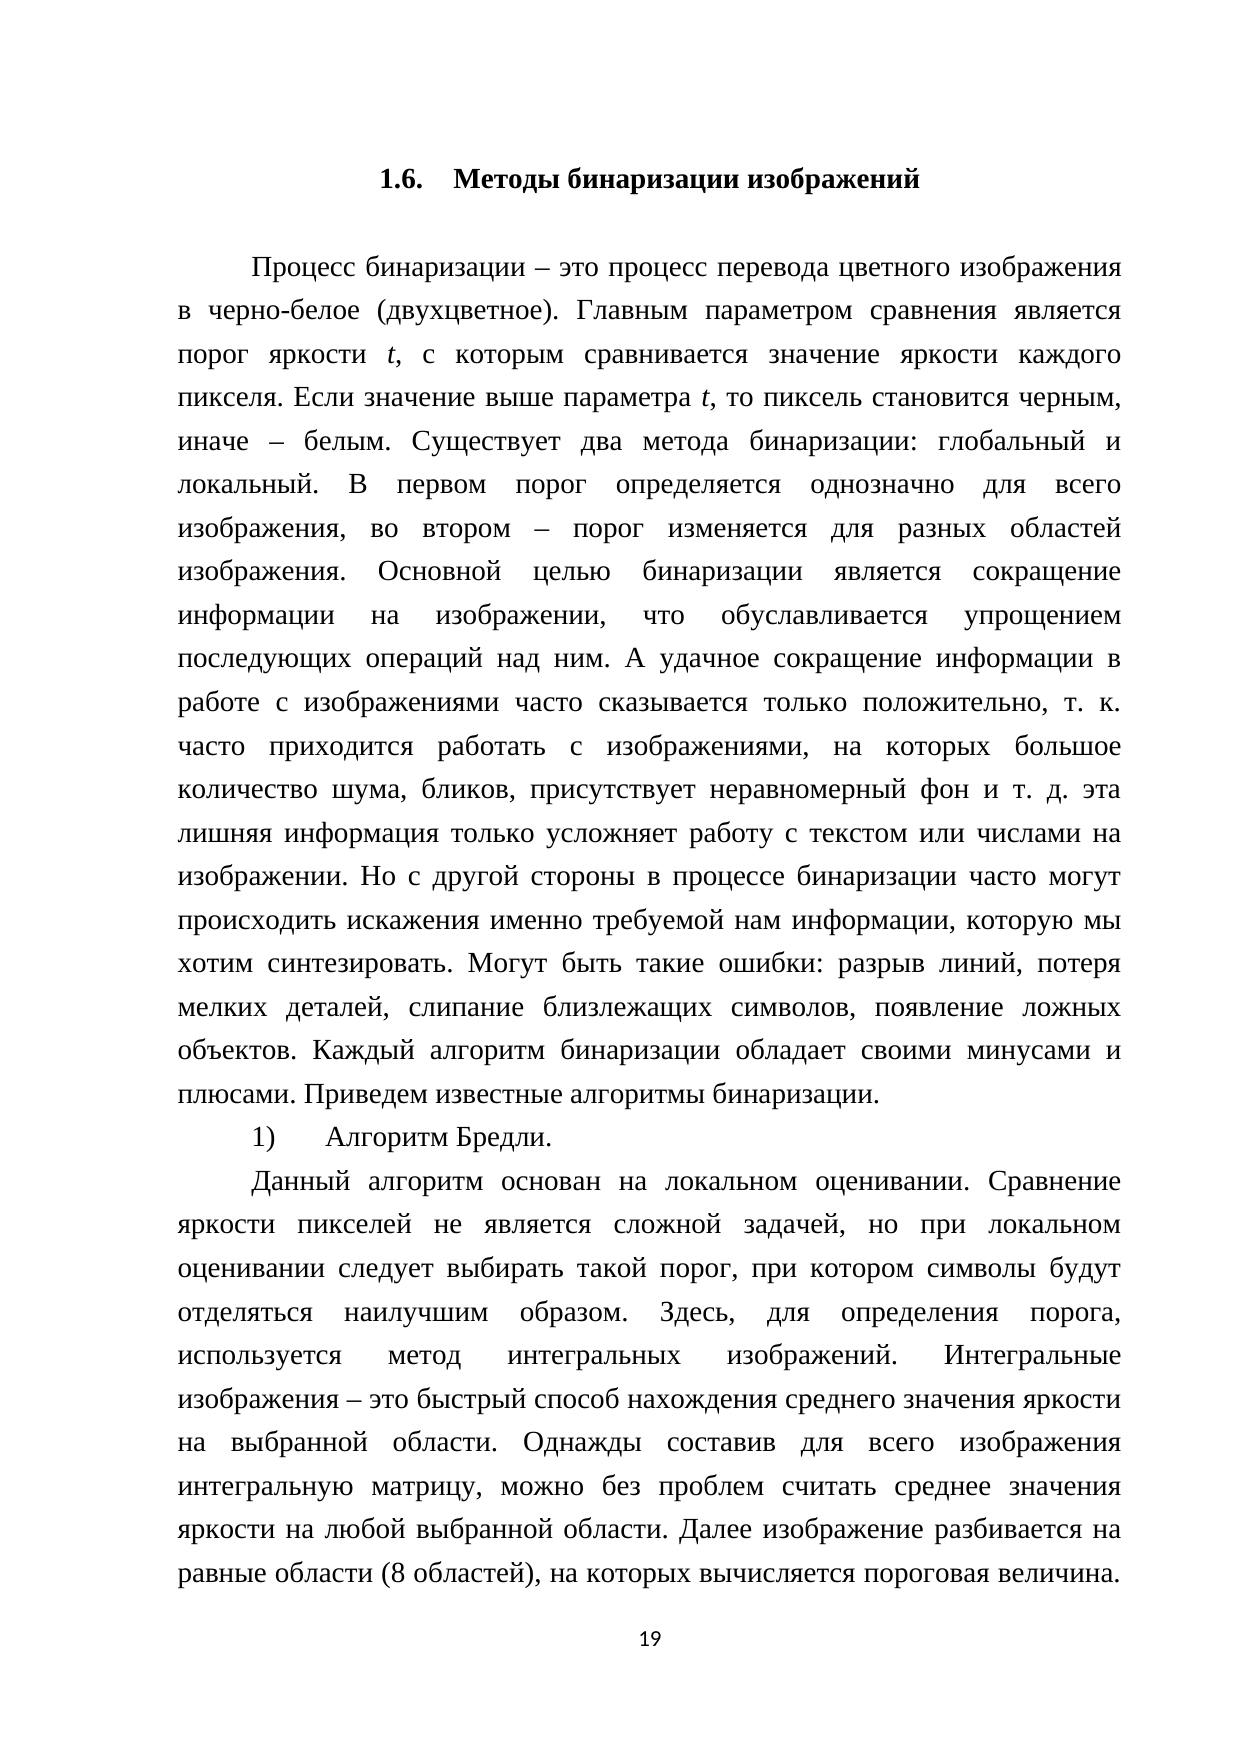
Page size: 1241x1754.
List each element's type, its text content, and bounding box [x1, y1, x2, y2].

list Алгоритм Бредли. [177, 1119, 1122, 1153]
text Процесс бинаризации – это процесс перевода цветного изображения в черно-белое (двухцветное). Главным параметром сравнения является порог яркости t, с которым сравнивается значение яркости каждого пикселя. Если значение выше параметра t, то пиксель становится черным, иначе – белым. Существует два метода бинаризации: глобальный и локальный. В первом порог определяется однозначно для всего изображения, во втором – порог изменяется для разных областей изображения. Основной целью бинаризации является сокращение информации на изображении, что обуславливается упрощением последующих операций над ним. А удачное сокращение информации в работе с изображениями часто сказывается только положительно, т. к. часто приходится работать с изображениями, на которых большое количество шума, бликов, присутствует неравномерный фон и т. д. эта лишняя информация только усложняет работу с текстом или числами на изображении. Но с другой стороны в процессе бинаризации часто могут происходить искажения именно требуемой нам информации, которую мы хотим синтезировать. Могут быть такие ошибки: разрыв линий, потеря мелких деталей, слипание близлежащих символов, появление ложных объектов. Каждый алгоритм бинаризации обладает своими минусами и плюсами. Приведем известные алгоритмы бинаризации. [177, 249, 1122, 1109]
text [177, 1163, 1122, 1588]
list Методы бинаризации изображений [177, 162, 1122, 195]
